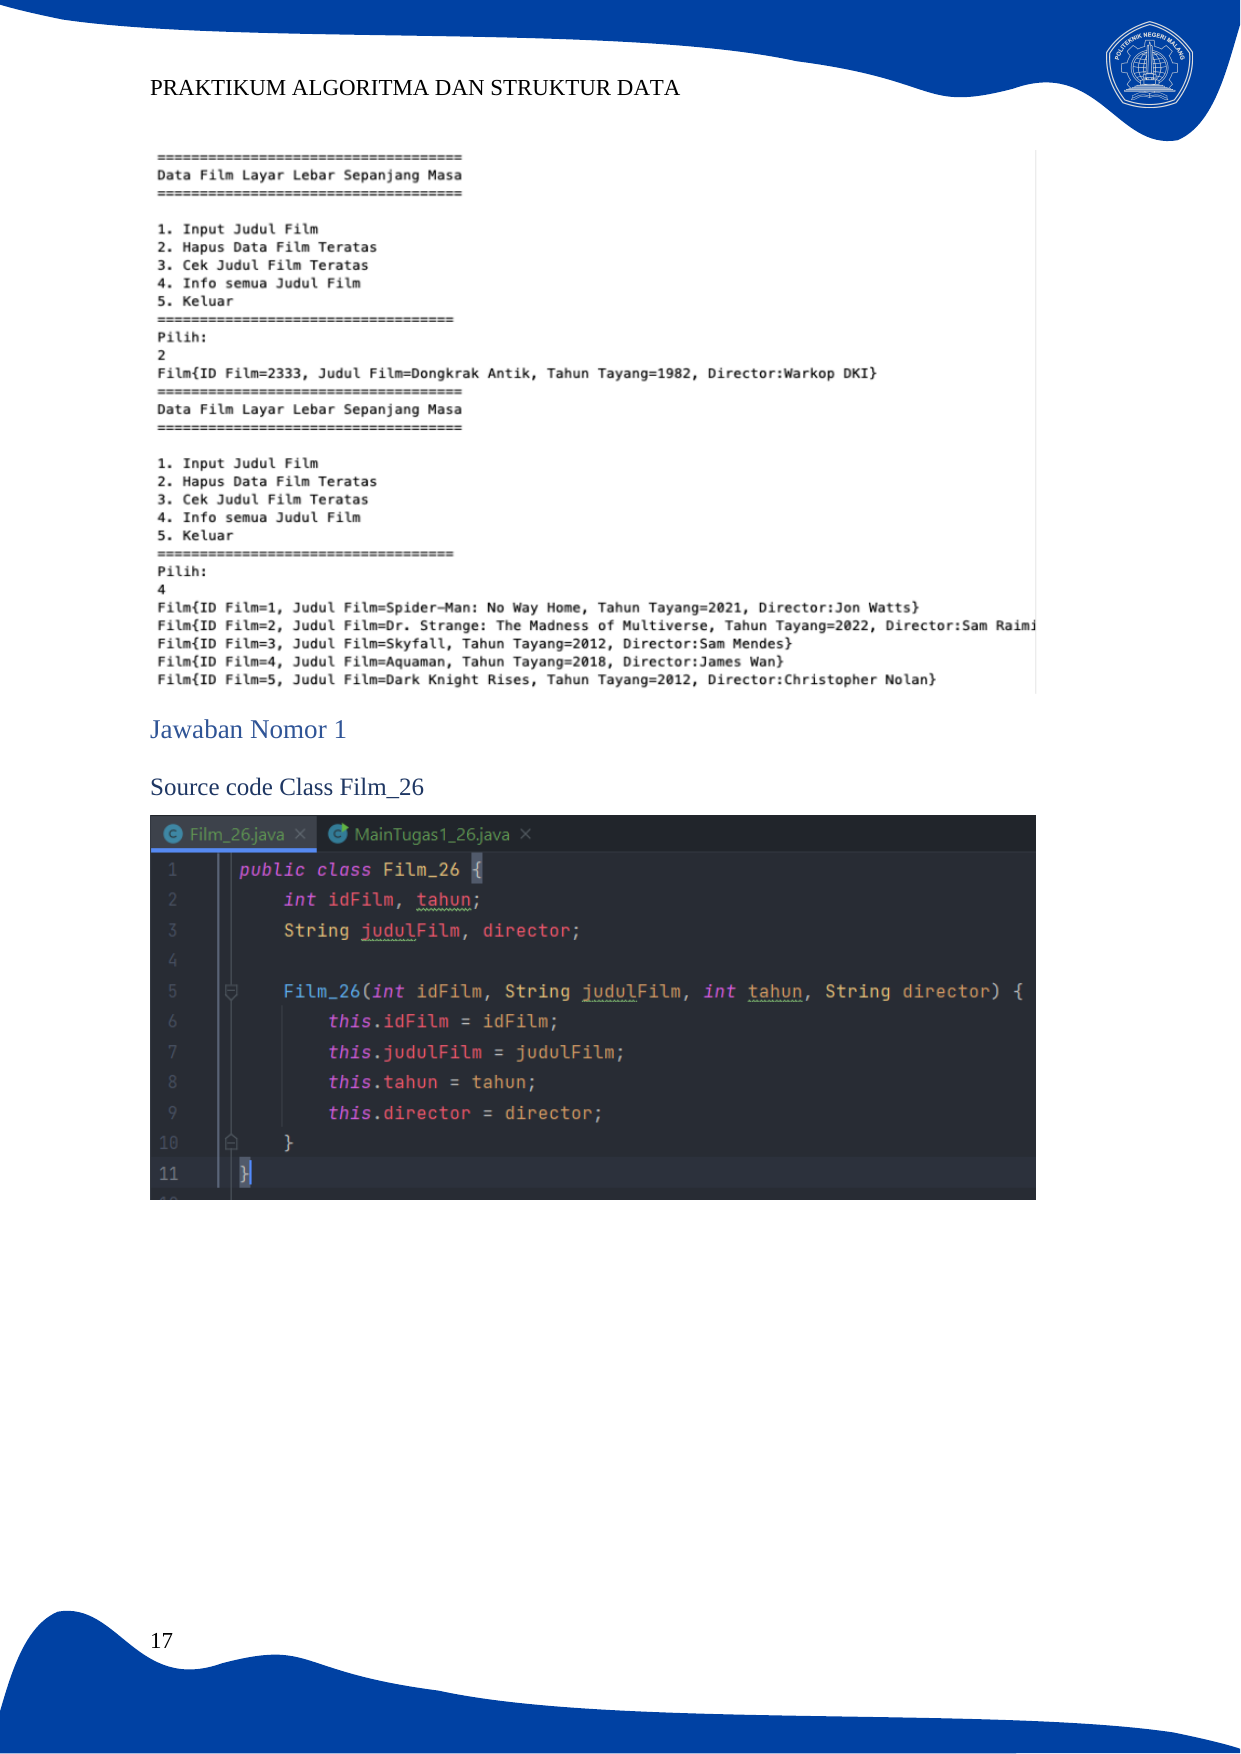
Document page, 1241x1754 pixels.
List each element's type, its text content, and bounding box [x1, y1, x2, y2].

picture [150, 150, 1046, 696]
subtitle Jawaban Nomor 1 [150, 713, 1090, 744]
subtitle Source code Class Film_26 [150, 772, 1090, 801]
picture [150, 815, 1036, 1200]
